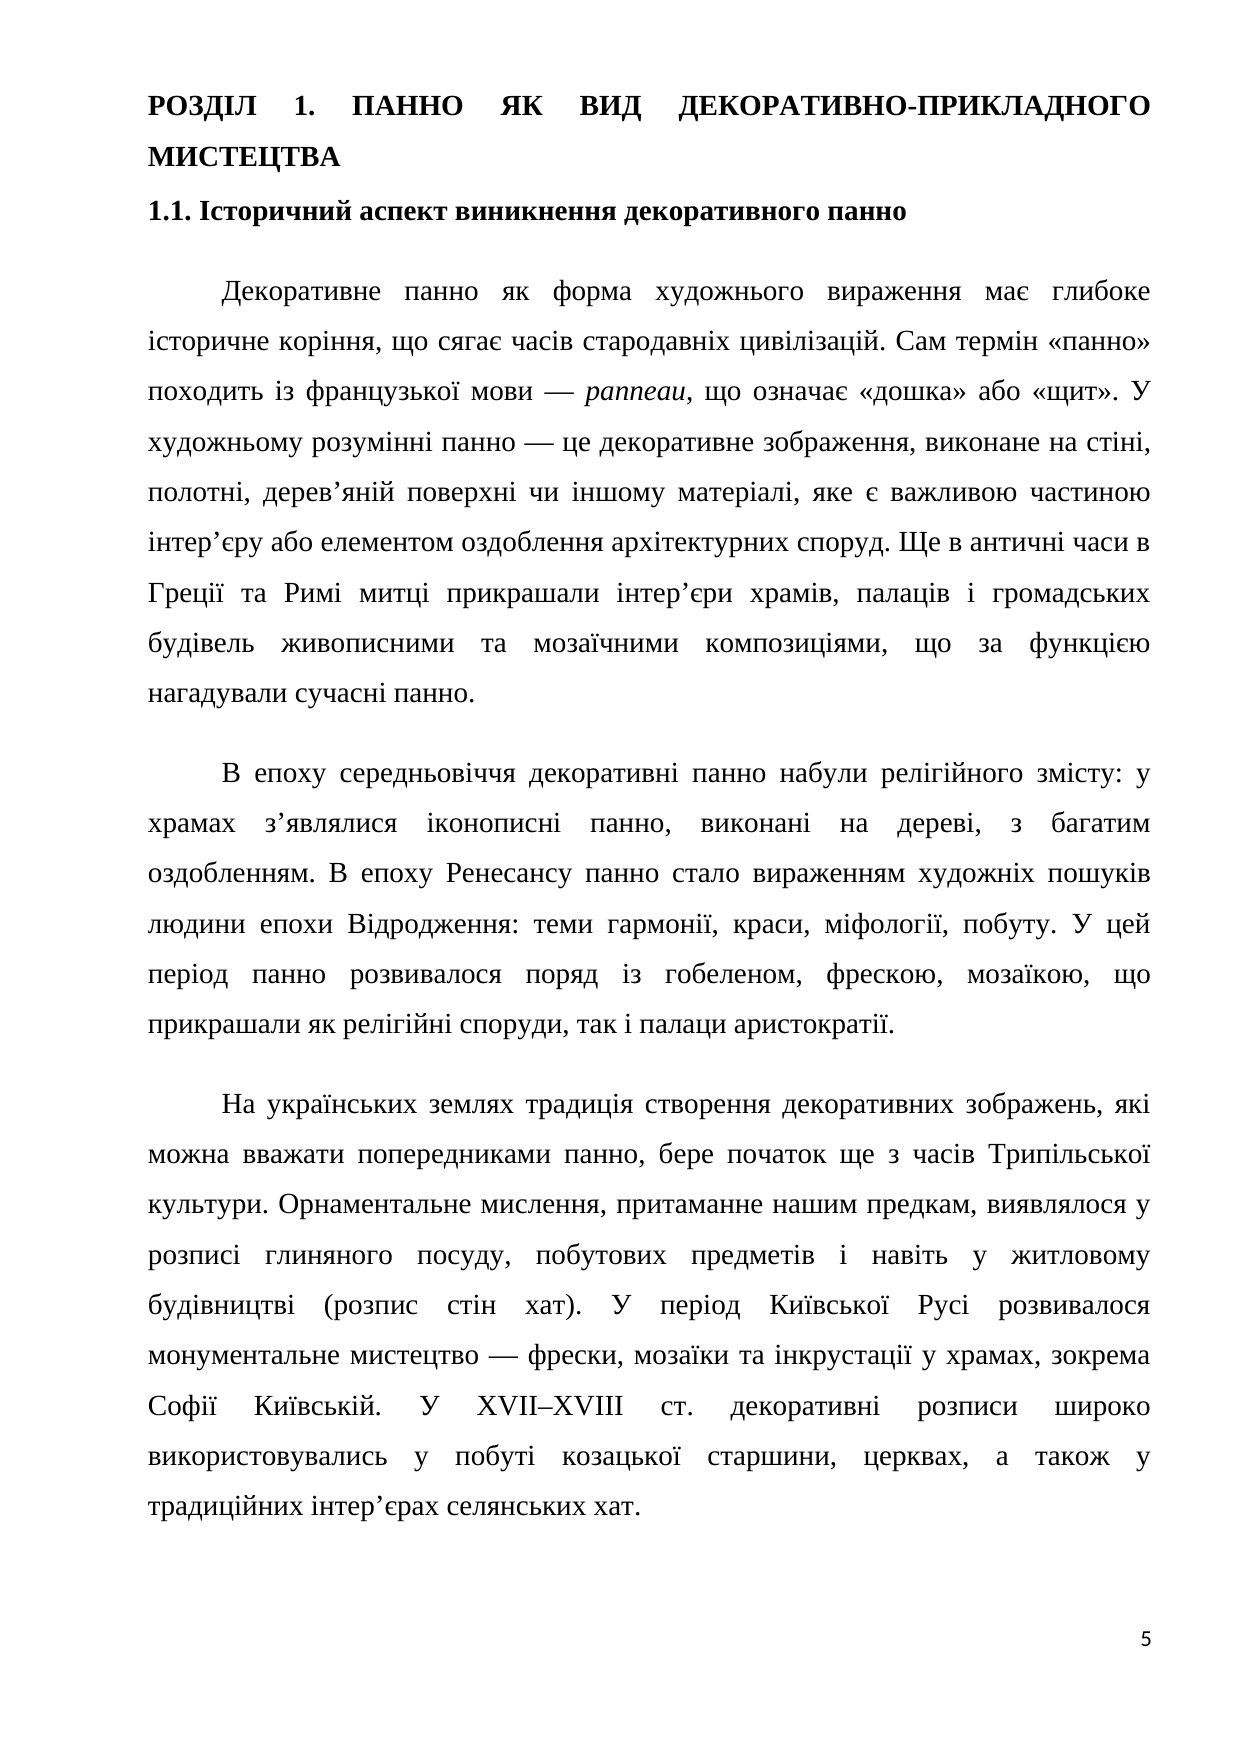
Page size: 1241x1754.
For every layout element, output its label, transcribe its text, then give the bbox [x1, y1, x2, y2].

subtitle Історичний аспект виникнення декоративного панно [148, 193, 1152, 227]
subtitle РОЗДІЛ 1. ПАННО ЯК ВИД ДЕКОРАТИВНО-ПРИКЛАДНОГО МИСТЕЦТВА [148, 88, 1152, 172]
text Декоративне панно як форма художнього вираження має глибоке історичне коріння, що сягає часів стародавніх цивілізацій. Сам термін «панно» походить із французької мови — panneau, що означає «дошка» або «щит». У художньому розумінні панно — це декоративне зображення, виконане на стіні, полотні, дерев’яній поверхні чи іншому матеріалі, яке є важливою частиною інтер’єру або елементом оздоблення архітектурних споруд. Ще в античні часи в Греції та Римі митці прикрашали інтер’єри храмів, палаців і громадських будівель живописними та мозаїчними композиціями, що за функцією нагадували сучасні панно. [148, 273, 1152, 709]
text На українських землях традиція створення декоративних зображень, які можна вважати попередниками панно, бере початок ще з часів Трипільської культури. Орнаментальне мислення, притаманне нашим предкам, виявлялося у розписі глиняного посуду, побутових предметів і навіть у житловому будівництві (розпис стін хат). У період Київської Русі розвивалося монументальне мистецтво — фрески, мозаїки та інкрустації у храмах, зокрема Софії Київській. У XVII–XVIII ст. декоративні розписи широко використовувались у побуті козацької старшини, церквах, а також у традиційних інтер’єрах селянських хат. [148, 1086, 1152, 1522]
text В епоху середньовіччя декоративні панно набули релігійного змісту: у храмах з’являлися іконописні панно, виконані на дереві, з багатим оздобленням. В епоху Ренесансу панно стало вираженням художніх пошуків людини епохи Відродження: теми гармонії, краси, міфології, побуту. У цей період панно розвивалося поряд із гобеленом, фрескою, мозаїкою, що прикрашали як релігійні споруди, так і палаци аристократії. [148, 755, 1152, 1040]
